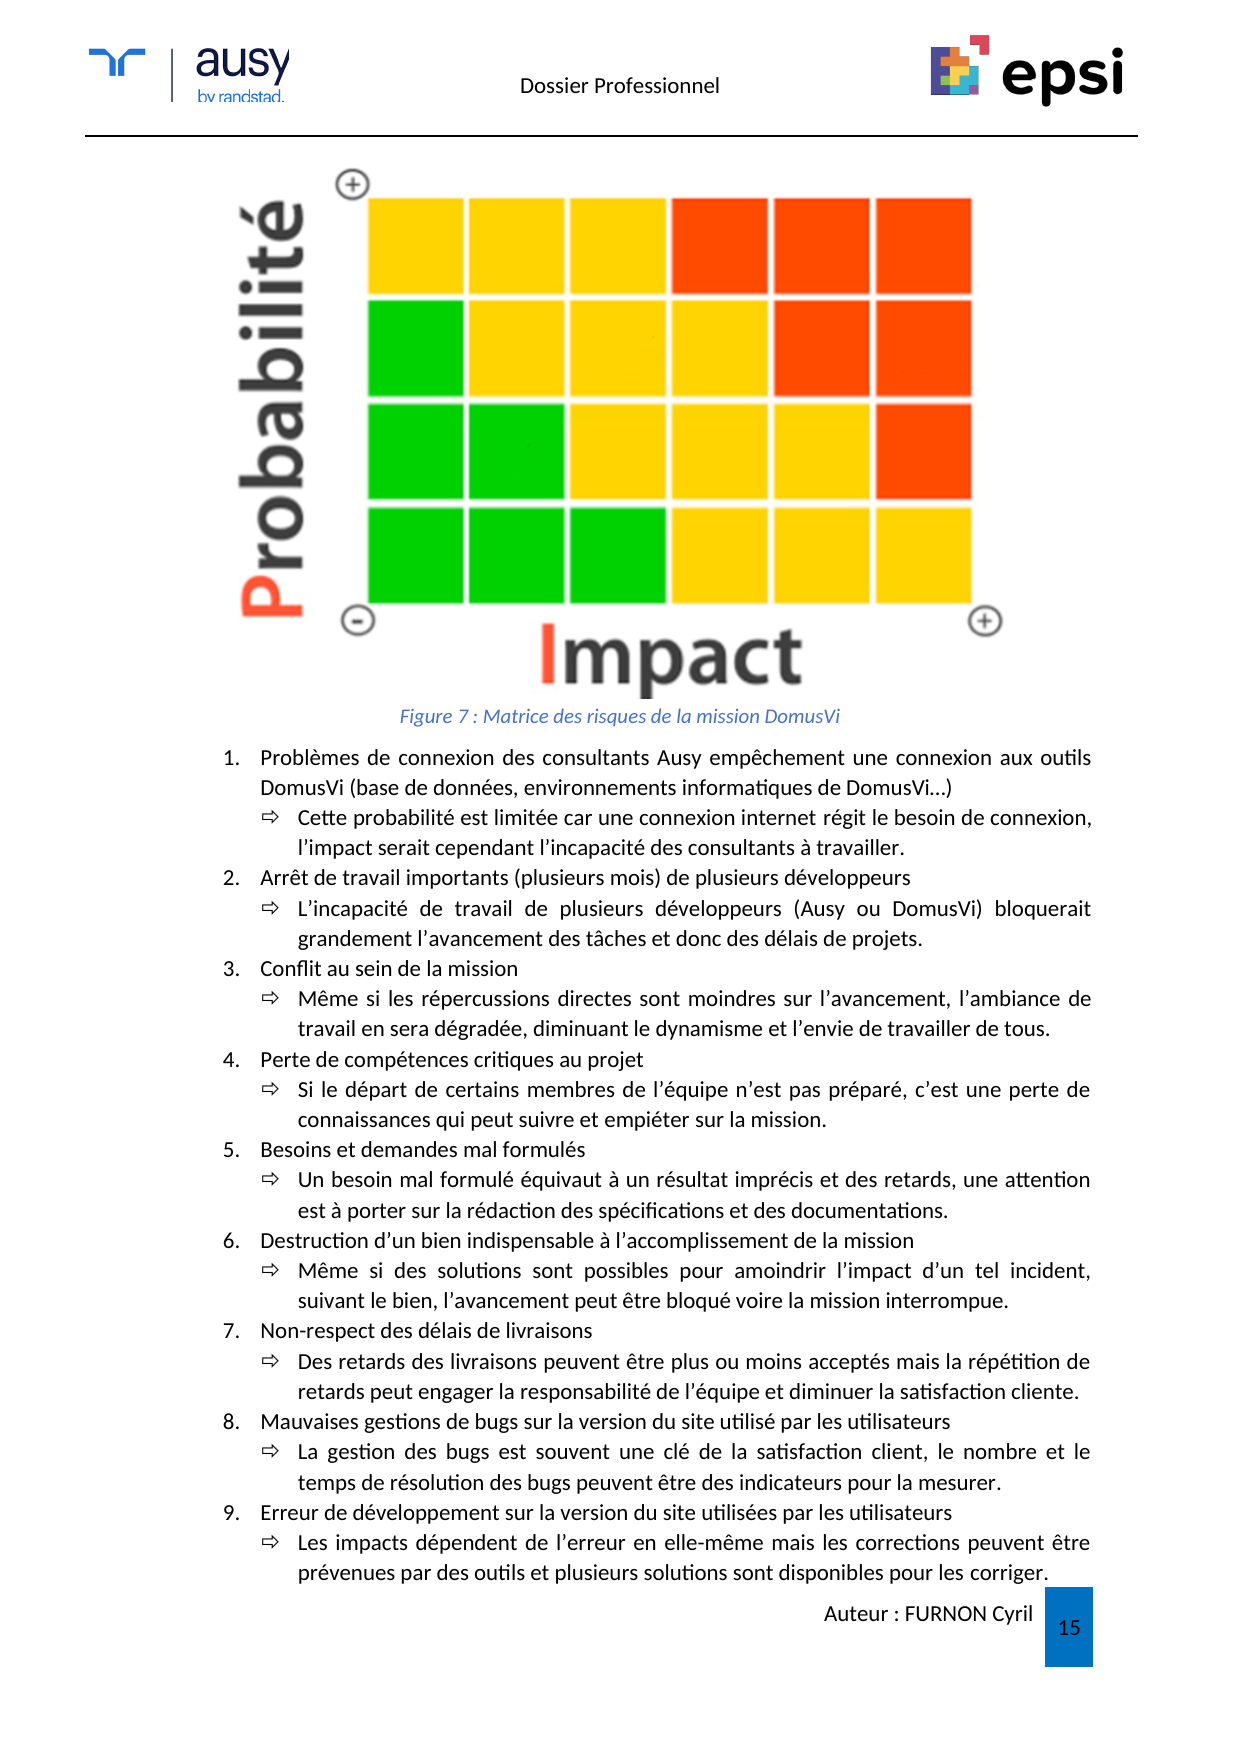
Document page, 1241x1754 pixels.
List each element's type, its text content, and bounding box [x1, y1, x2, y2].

list Cette probabilité est limitée car une connexion internet régit le besoin de connexion, l’impact serait cependant l’incapacité des consultants à travailler. [260, 803, 1093, 861]
list La gestion des bugs est souvent une clé de la satisfaction client, le nombre et le temps de résolution des bugs peuvent être des indicateurs pour la mesurer. [260, 1437, 1093, 1496]
list Conflit au sein de la mission [223, 954, 1093, 982]
list Besoins et demandes mal formulés [223, 1135, 1093, 1163]
list Des retards des livraisons peuvent être plus ou moins acceptés mais la répétition de retards peut engager la responsabilité de l’équipe et diminuer la satisfaction cliente. [260, 1347, 1093, 1405]
list Mauvaises gestions de bugs sur la version du site utilisé par les utilisateurs [223, 1407, 1093, 1435]
list Non-respect des délais de livraisons [223, 1317, 1093, 1344]
list Un besoin mal formulé équivaut à un résultat imprécis et des retards, une attention est à porter sur la rédaction des spécifications et des documentations. [260, 1166, 1093, 1224]
picture [88, 48, 289, 102]
list Même si les répercussions directes sont moindres sur l’avancement, l’ambiance de travail en sera dégradée, diminuant le dynamisme et l’envie de travailler de tous. [260, 984, 1093, 1042]
list Destruction d’un bien indispensable à l’accomplissement de la mission [223, 1226, 1093, 1254]
list Erreur de développement sur la version du site utilisées par les utilisateurs [223, 1498, 1093, 1526]
list Arrêt de travail importants (plusieurs mois) de plusieurs développeurs [223, 863, 1093, 891]
picture [217, 152, 1025, 699]
list Perte de compétences critiques au projet [223, 1045, 1093, 1073]
list Les impacts dépendent de l’erreur en elle-même mais les corrections peuvent être prévenues par des outils et plusieurs solutions sont disponibles pour les corriger. [260, 1528, 1093, 1586]
list L’incapacité de travail de plusieurs développeurs (Ausy ou DomusVi) bloquerait grandement l’avancement des tâches et donc des délais de projets. [260, 894, 1093, 952]
list Même si des solutions sont possibles pour amoindrir l’impact d’un tel incident, suivant le bien, l’avancement peut être bloqué voire la mission interrompue. [260, 1256, 1093, 1314]
list Si le départ de certains membres de l’équipe n’est pas préparé, c’est une perte de connaissances qui peut suivre et empiéter sur la mission. [260, 1075, 1093, 1133]
